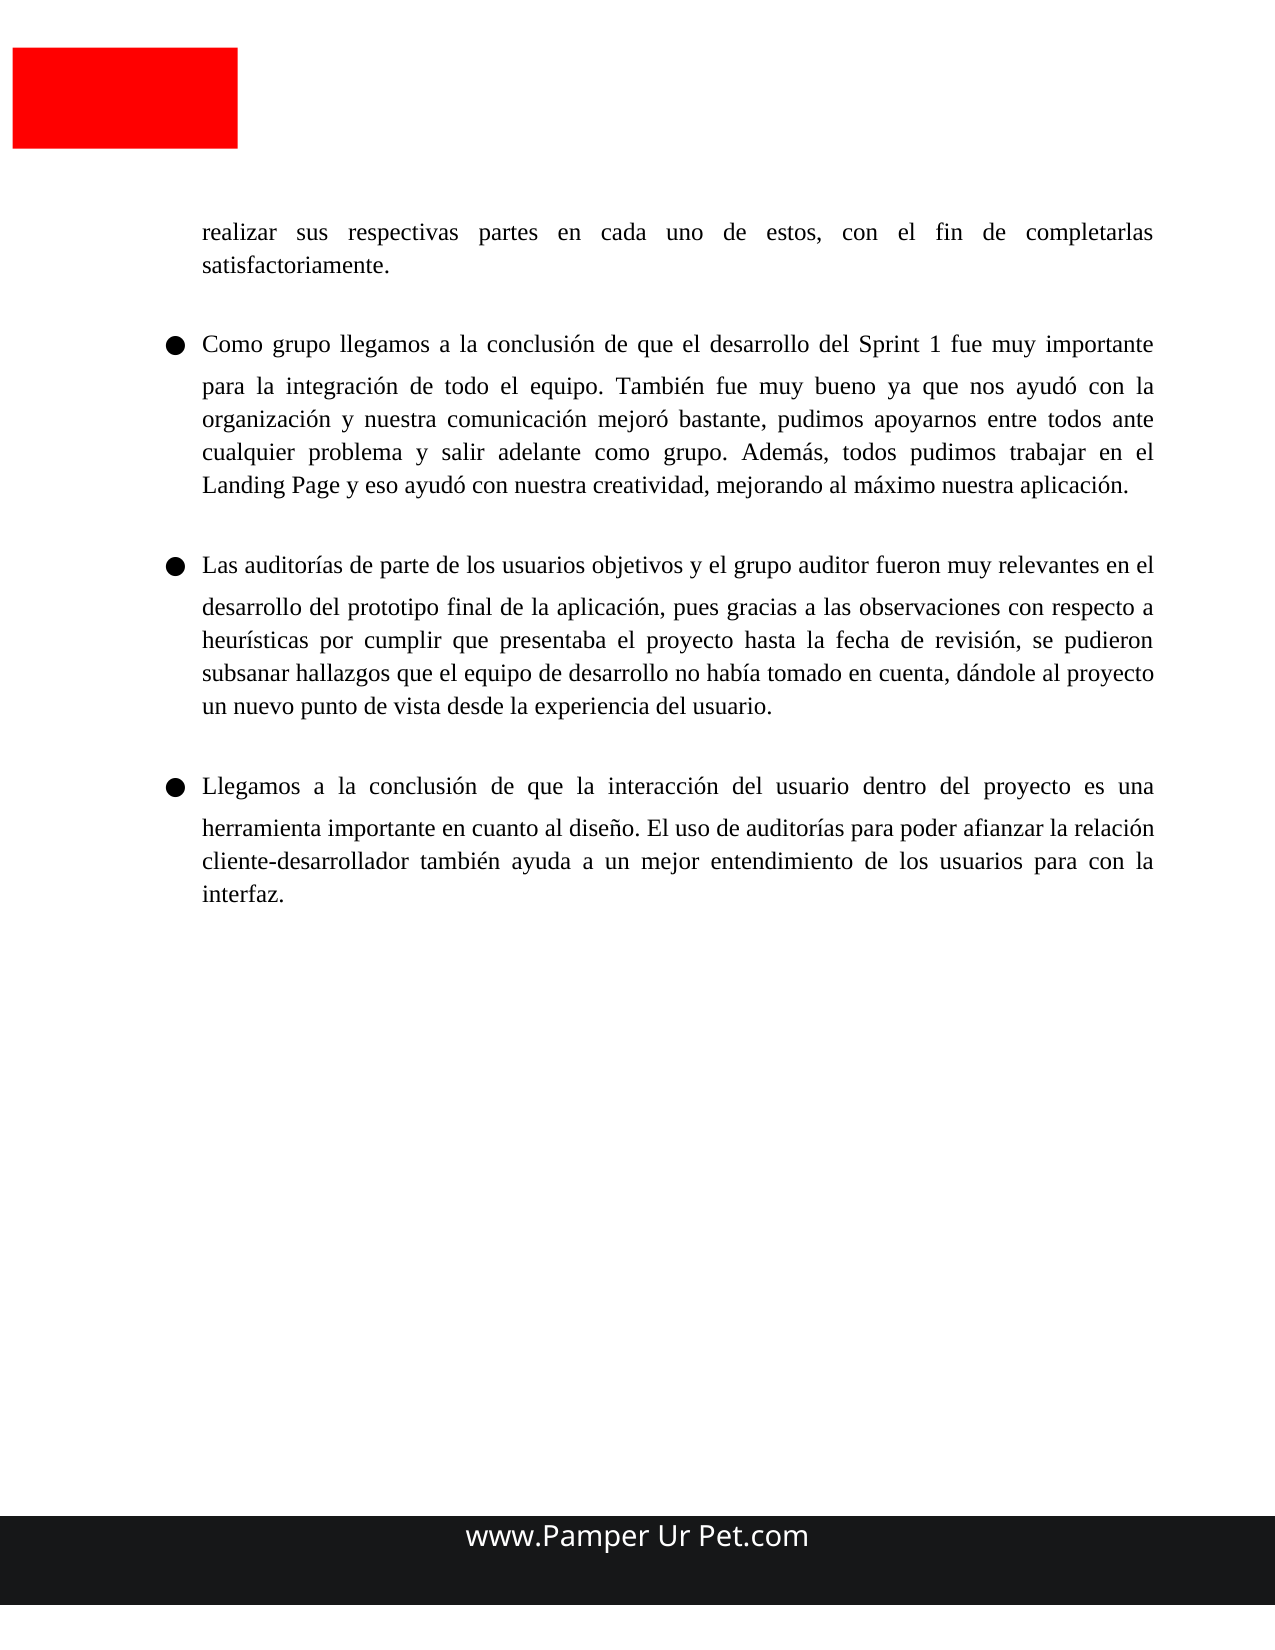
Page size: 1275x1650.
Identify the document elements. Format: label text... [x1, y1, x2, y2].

list Como grupo llegamos a la conclusión de que el desarrollo del Sprint 1 fue muy importante para la integración de todo el equipo. También fue muy bueno ya que nos ayudó con la organización y nuestra comunicación mejoró bastante, pudimos apoyarnos entre todos ante cualquier problema y salir adelante como grupo. Además, todos pudimos trabajar en el Landing Page y eso ayudó con nuestra creatividad, mejorando al máximo nuestra aplicación. [164, 316, 1155, 499]
list Llegamos a la conclusión de que la interacción del usuario dentro del proyecto es una herramienta importante en cuanto al diseño. El uso de auditorías para poder afianzar la relación cliente-desarrollador también ayuda a un mejor entendimiento de los usuarios para con la interfaz. [164, 757, 1155, 907]
list Las auditorías de parte de los usuarios objetivos y el grupo auditor fueron muy relevantes en el desarrollo del prototipo final de la aplicación, pues gracias a las observaciones con respecto a heurísticas por cumplir que presentaba el proyecto hasta la fecha de revisión, se pudieron subsanar hallazgos que el equipo de desarrollo no había tomado en cuenta, dándole al proyecto un nuevo punto de vista desde la experiencia del usuario. [164, 537, 1155, 720]
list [164, 217, 1155, 279]
